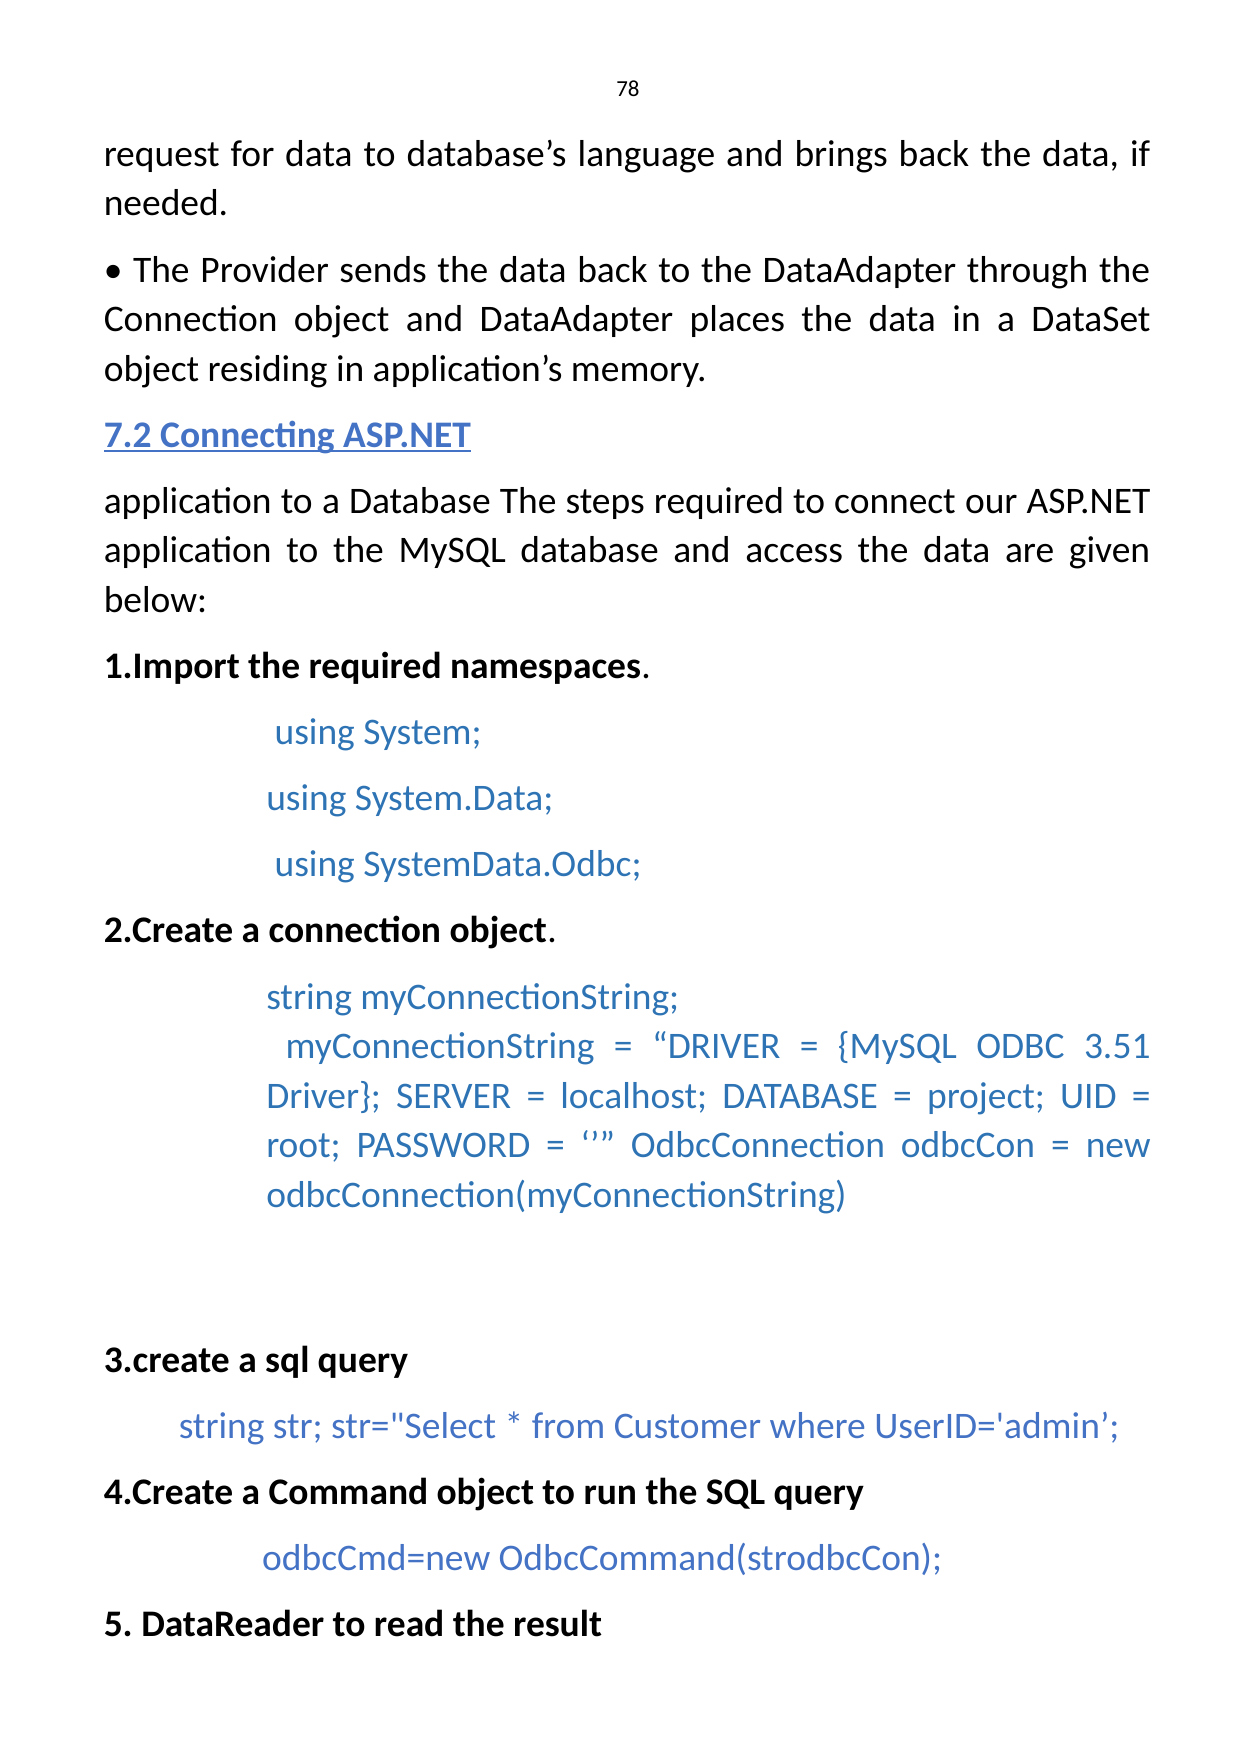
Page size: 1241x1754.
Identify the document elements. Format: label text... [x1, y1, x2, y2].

text using SystemData.Odbc; [141, 840, 1152, 886]
text 3.create a sql query [103, 1336, 1152, 1381]
text • The Provider sends the data back to the DataAdapter through the Connection object and DataAdapter places the data in a DataSet object residing in application’s memory. [103, 246, 1152, 390]
text 1.Import the required namespaces. [103, 642, 1152, 688]
text using System; [141, 708, 1152, 754]
text using System.Data; [141, 774, 1152, 820]
text 7.2 Connecting ASP.NET [103, 411, 1152, 456]
text application to a Database The steps required to connect our ASP.NET application to the MySQL database and access the data are given below: [103, 477, 1152, 622]
list odbcCmd=new OdbcCommand(strodbcCon); [178, 1534, 1152, 1580]
list myConnectionString = “DRIVER = {MySQL ODBC 3.51 Driver}; SERVER = localhost; DATABASE = project; UID = root; PASSWORD = ‘’” OdbcConnection odbcCon = new odbcConnection(myConnectionString) [266, 1022, 1152, 1216]
text 4.Create a Command object to run the SQL query [103, 1468, 1152, 1514]
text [103, 130, 1152, 225]
list string myConnectionString; [178, 973, 1152, 1018]
list string str; str="Select * from Customer where UserID='admin’; [178, 1402, 1152, 1448]
text 5. DataReader to read the result [103, 1600, 1152, 1646]
text 2.Create a connection object. [103, 906, 1152, 952]
